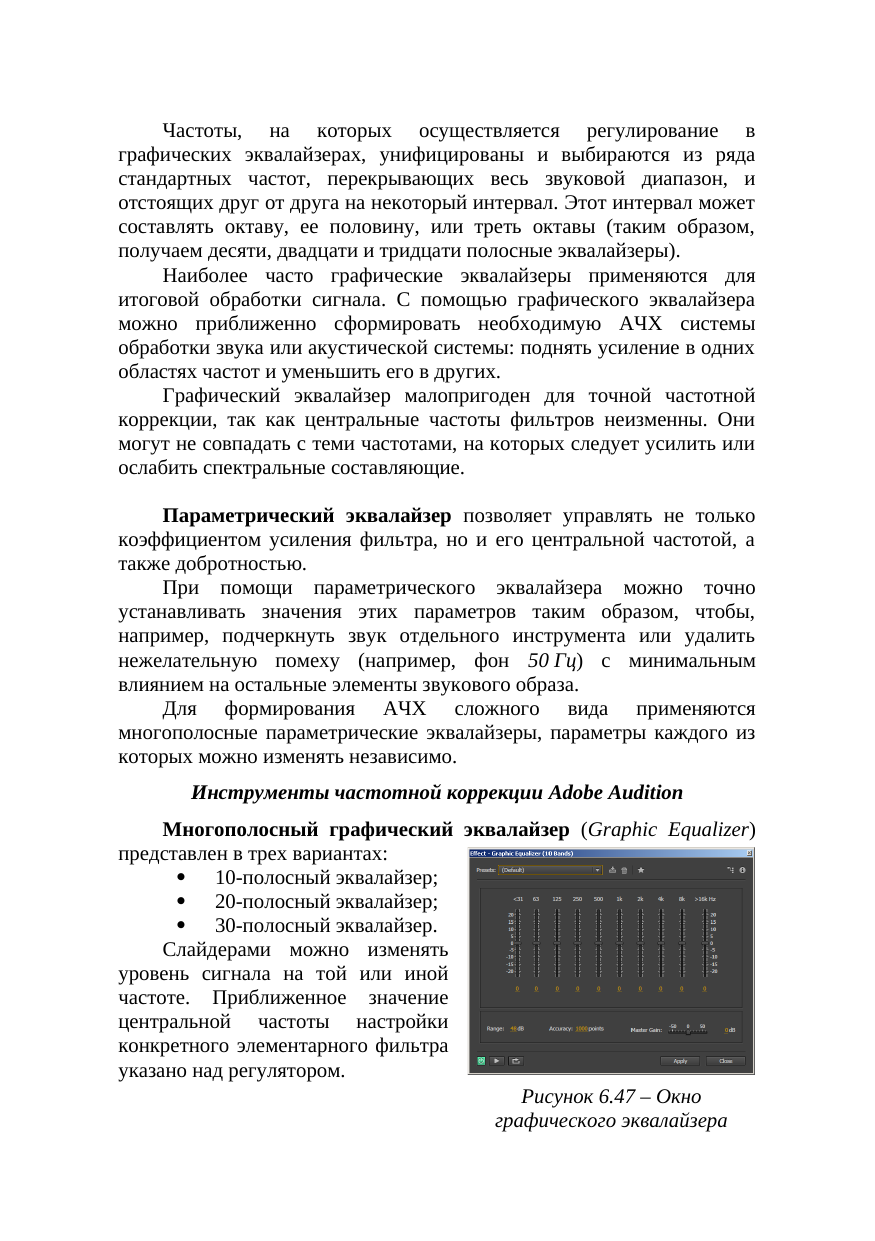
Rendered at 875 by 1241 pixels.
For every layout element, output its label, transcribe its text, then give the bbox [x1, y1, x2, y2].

text Для формирования АЧХ сложного вида применяются многополосные параметрические эквалайзеры, параметры каждого из которых можно изменять независимо. [118, 696, 756, 768]
text Параметрический эквалайзер позволяет управлять не только коэффициентом усиления фильтра, но и его центральной частотой, а также добротностью. [118, 503, 756, 575]
text 30-полосный эквалайзер. [177, 913, 467, 937]
text Наиболее часто графические эквалайзеры применяются для итоговой обработки сигнала. С помощью графического эквалайзера можно приближенно сформировать необходимую АЧХ системы обработки звука или акустической системы: поднять усиление в одних областях частот и уменьшить его в других. [118, 262, 756, 383]
text Графический эквалайзер малопригоден для точной частотной коррекции, так как центральные частоты фильтров неизменны. Они могут не совпадать с теми частотами, на которых следует усилить или ослабить спектральные составляющие. [118, 383, 756, 479]
text 10-полосный эквалайзер; [177, 865, 467, 889]
text 20-полосный эквалайзер; [177, 889, 467, 913]
text Слайдерами можно изменять уровень сигнала на той или иной частоте. Приближенное значение центральной частоты настройки конкретного элементарного фильтра указано над регулятором. [118, 937, 756, 1082]
text Многополосный графический эквалайзер (Graphic Equalizer) представлен в трех вариантах: [118, 817, 756, 865]
picture [467, 847, 755, 1075]
text Частоты, на которых осуществляется регулирование в графических эквалайзерах, унифицированы и выбираются из ряда стандартных частот, перекрывающих весь звуковой диапазон, и отстоящих друг от друга на некоторый интервал. Этот интервал может составлять октаву, ее половину, или треть октавы (таким образом, получаем десяти, двадцати и тридцати полосные эквалайзеры). [118, 118, 756, 262]
subtitle Инструменты частотной коррекции Adobe Audition [118, 780, 756, 804]
text При помощи параметрического эквалайзера можно точно устанавливать значения этих параметров таким образом, чтобы, например, подчеркнуть звук отдельного инструмента или удалить нежелательную помеху (например, фон 50 Гц) с минимальным влиянием на остальные элементы звукового образа. [118, 575, 756, 696]
